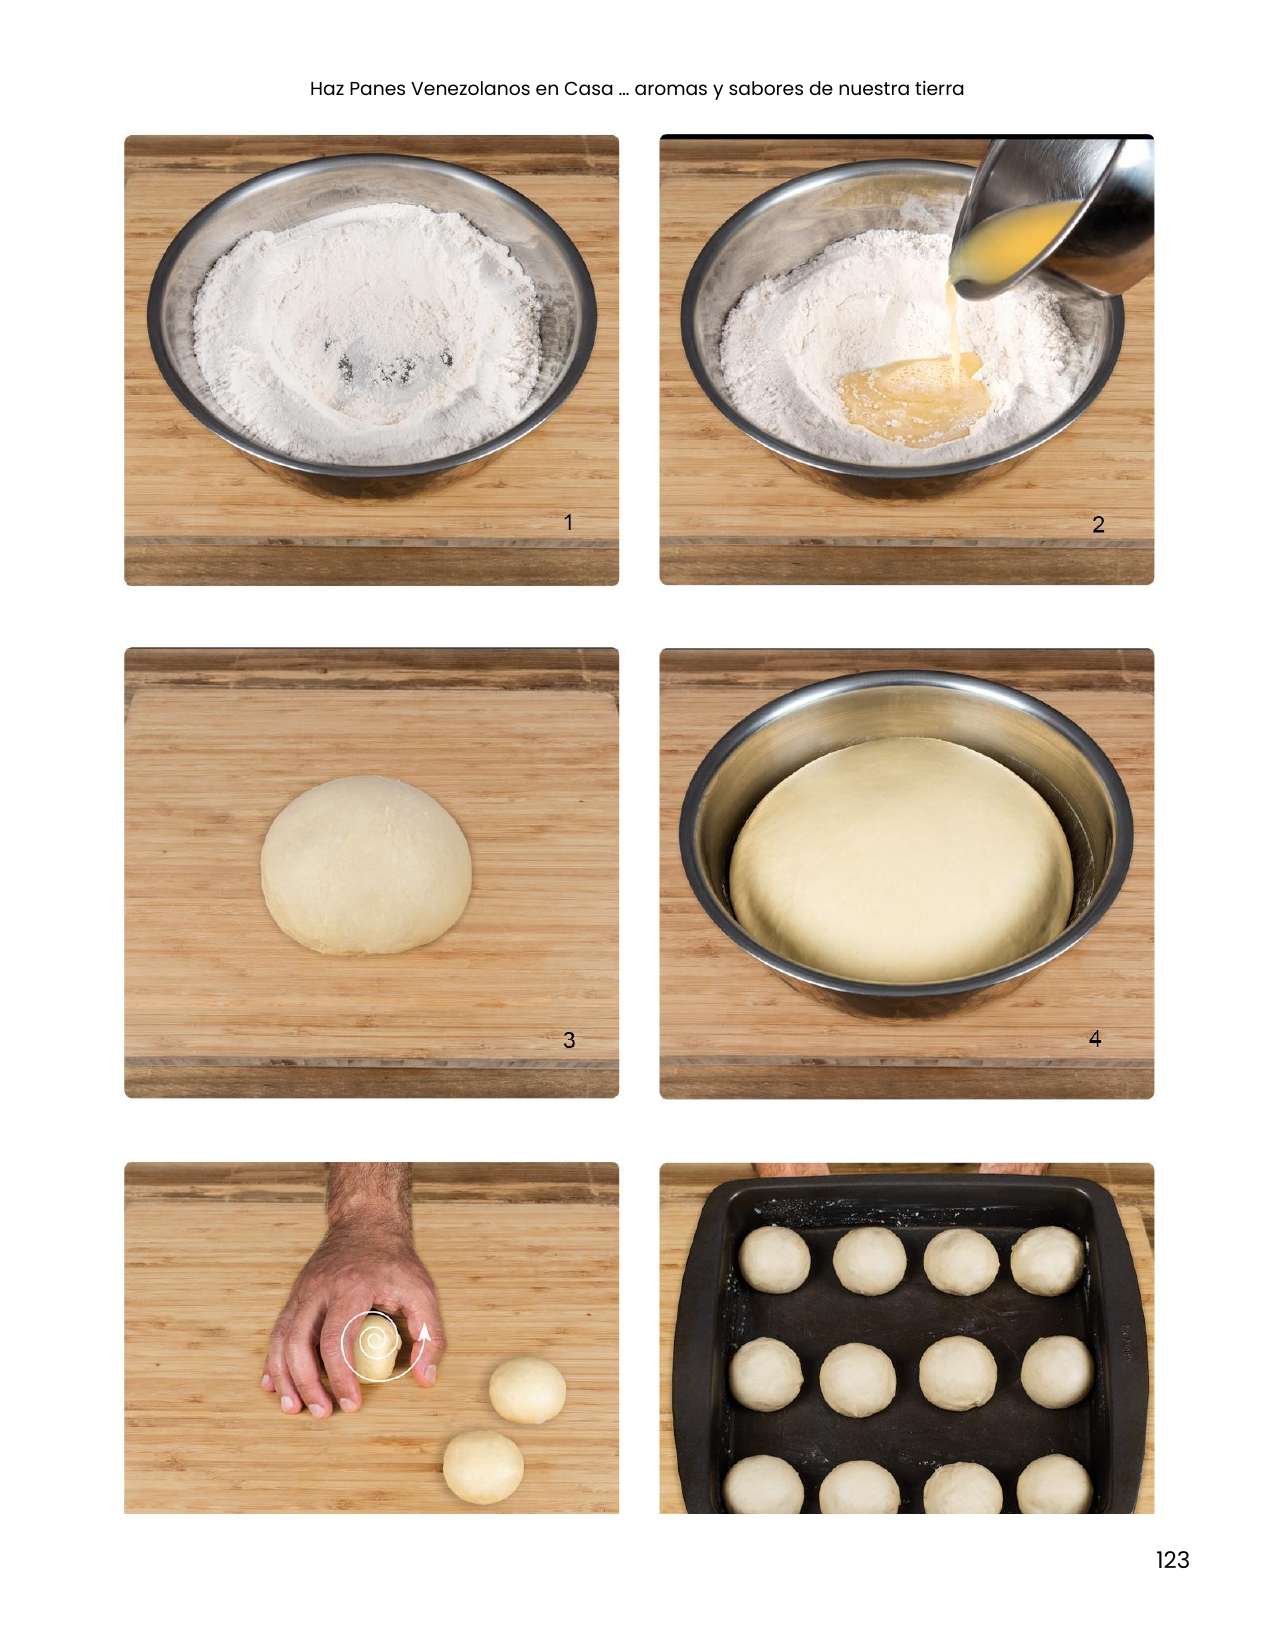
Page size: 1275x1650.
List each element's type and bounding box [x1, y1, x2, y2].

picture [75, 122, 1200, 1514]
